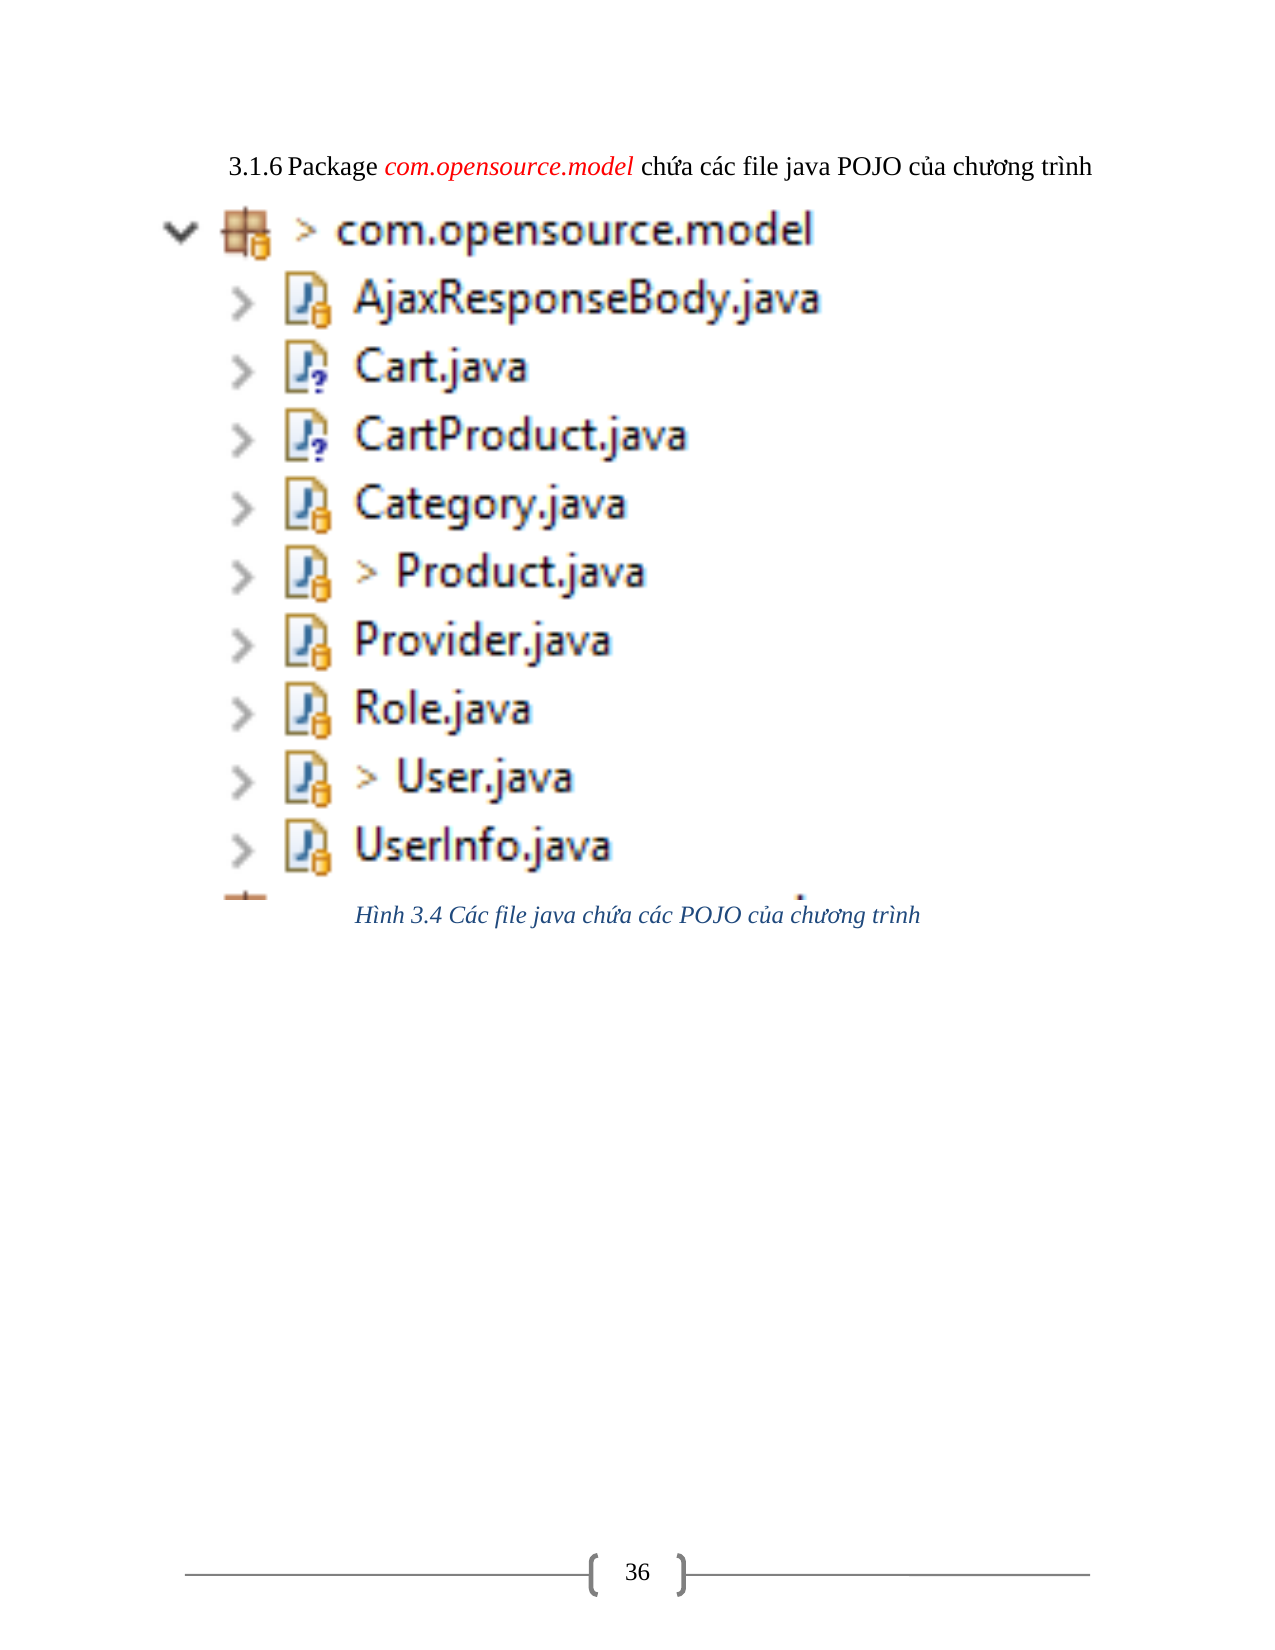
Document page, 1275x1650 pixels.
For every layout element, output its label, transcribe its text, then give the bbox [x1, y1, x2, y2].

picture [150, 193, 1077, 900]
subtitle Package com.opensource.model chứa các file java POJO của chương trình [228, 150, 1125, 181]
text Hình 3.4 Các file java chứa các POJO của chương trình [150, 900, 1125, 929]
